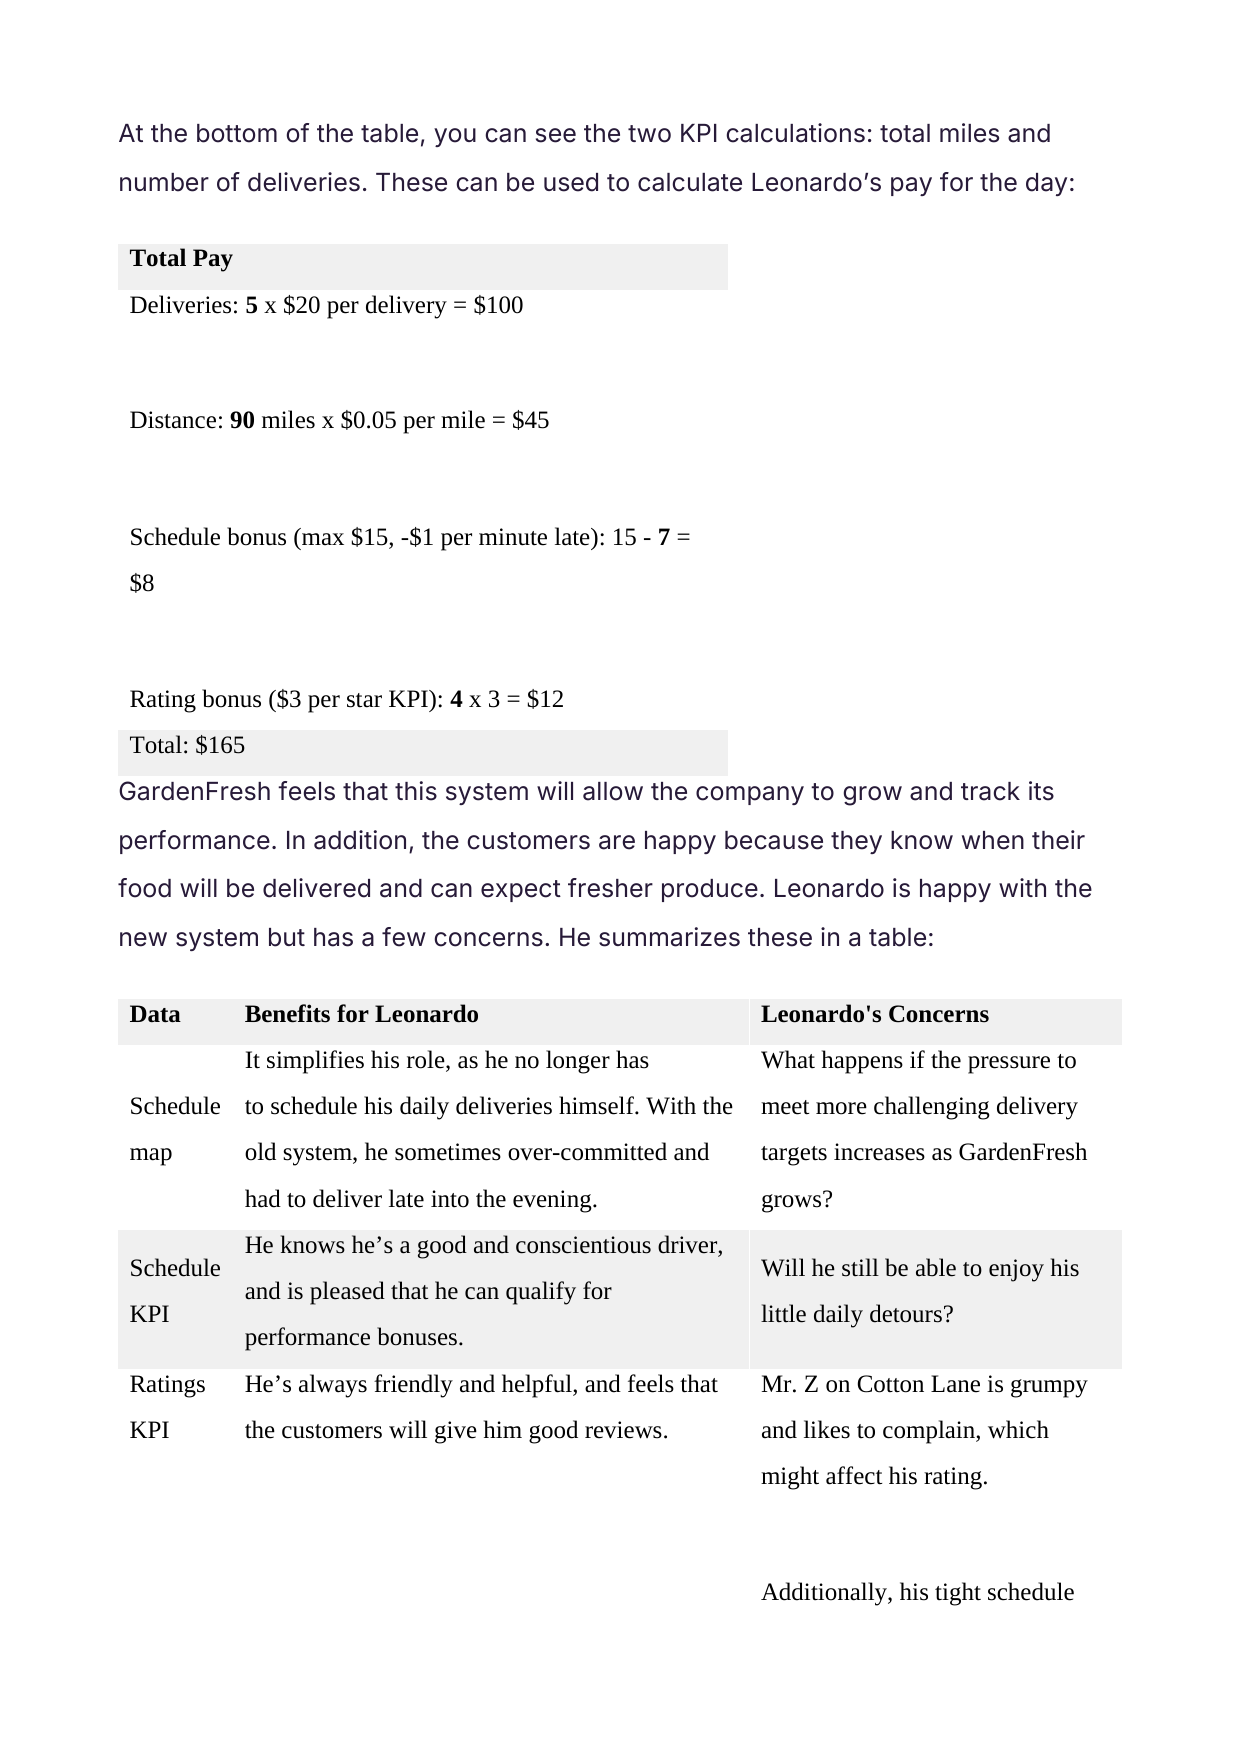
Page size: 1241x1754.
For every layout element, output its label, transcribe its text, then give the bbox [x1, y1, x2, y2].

table_cell Deliveries: 5 x $20 per delivery = $100 Distance: 90 miles x $0.05 per mile = $45 Schedule bonus (max $15, -$1 per minute late): 15 - 7 = $8 Rating bonus ($3 per star KPI): 4 x 3 = $12 [118, 290, 728, 730]
table_cell Will he still be able to enjoy his little daily detours? [750, 1230, 1122, 1369]
table_cell He knows he’s a good and conscientious driver, and is pleased that he can qualify for performance bonuses. [233, 1230, 749, 1369]
table_header Data [118, 999, 233, 1045]
table_header Total Pay [118, 244, 728, 290]
table_cell It simplifies his role, as he no longer has to schedule his daily deliveries himself. With the old system, he sometimes over-committed and had to deliver late into the evening. [233, 1045, 749, 1230]
table_header Leonardo's Concerns [750, 999, 1122, 1045]
table_cell Schedule map [118, 1045, 233, 1230]
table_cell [233, 1369, 749, 1606]
table_cell Ratings KPI [118, 1369, 233, 1606]
table_header Benefits for Leonardo [233, 999, 749, 1045]
table_cell Schedule KPI [118, 1230, 233, 1369]
text At the bottom of the table, you can see the two KPI calculations: total miles and number of deliveries. These can be used to calculate Leonardo’s pay for the day: [118, 118, 1122, 197]
table_cell What happens if the pressure to meet more challenging delivery targets increases as GardenFresh grows? [750, 1045, 1122, 1230]
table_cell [750, 1369, 1122, 1606]
table_cell Total: $165 [118, 730, 728, 776]
text GardenFresh feels that this system will allow the company to grow and track its performance. In addition, the customers are happy because they know when their food will be delivered and can expect fresher produce. Leonardo is happy with the new system but has a few concerns. He summarizes these in a table: [118, 776, 1122, 952]
